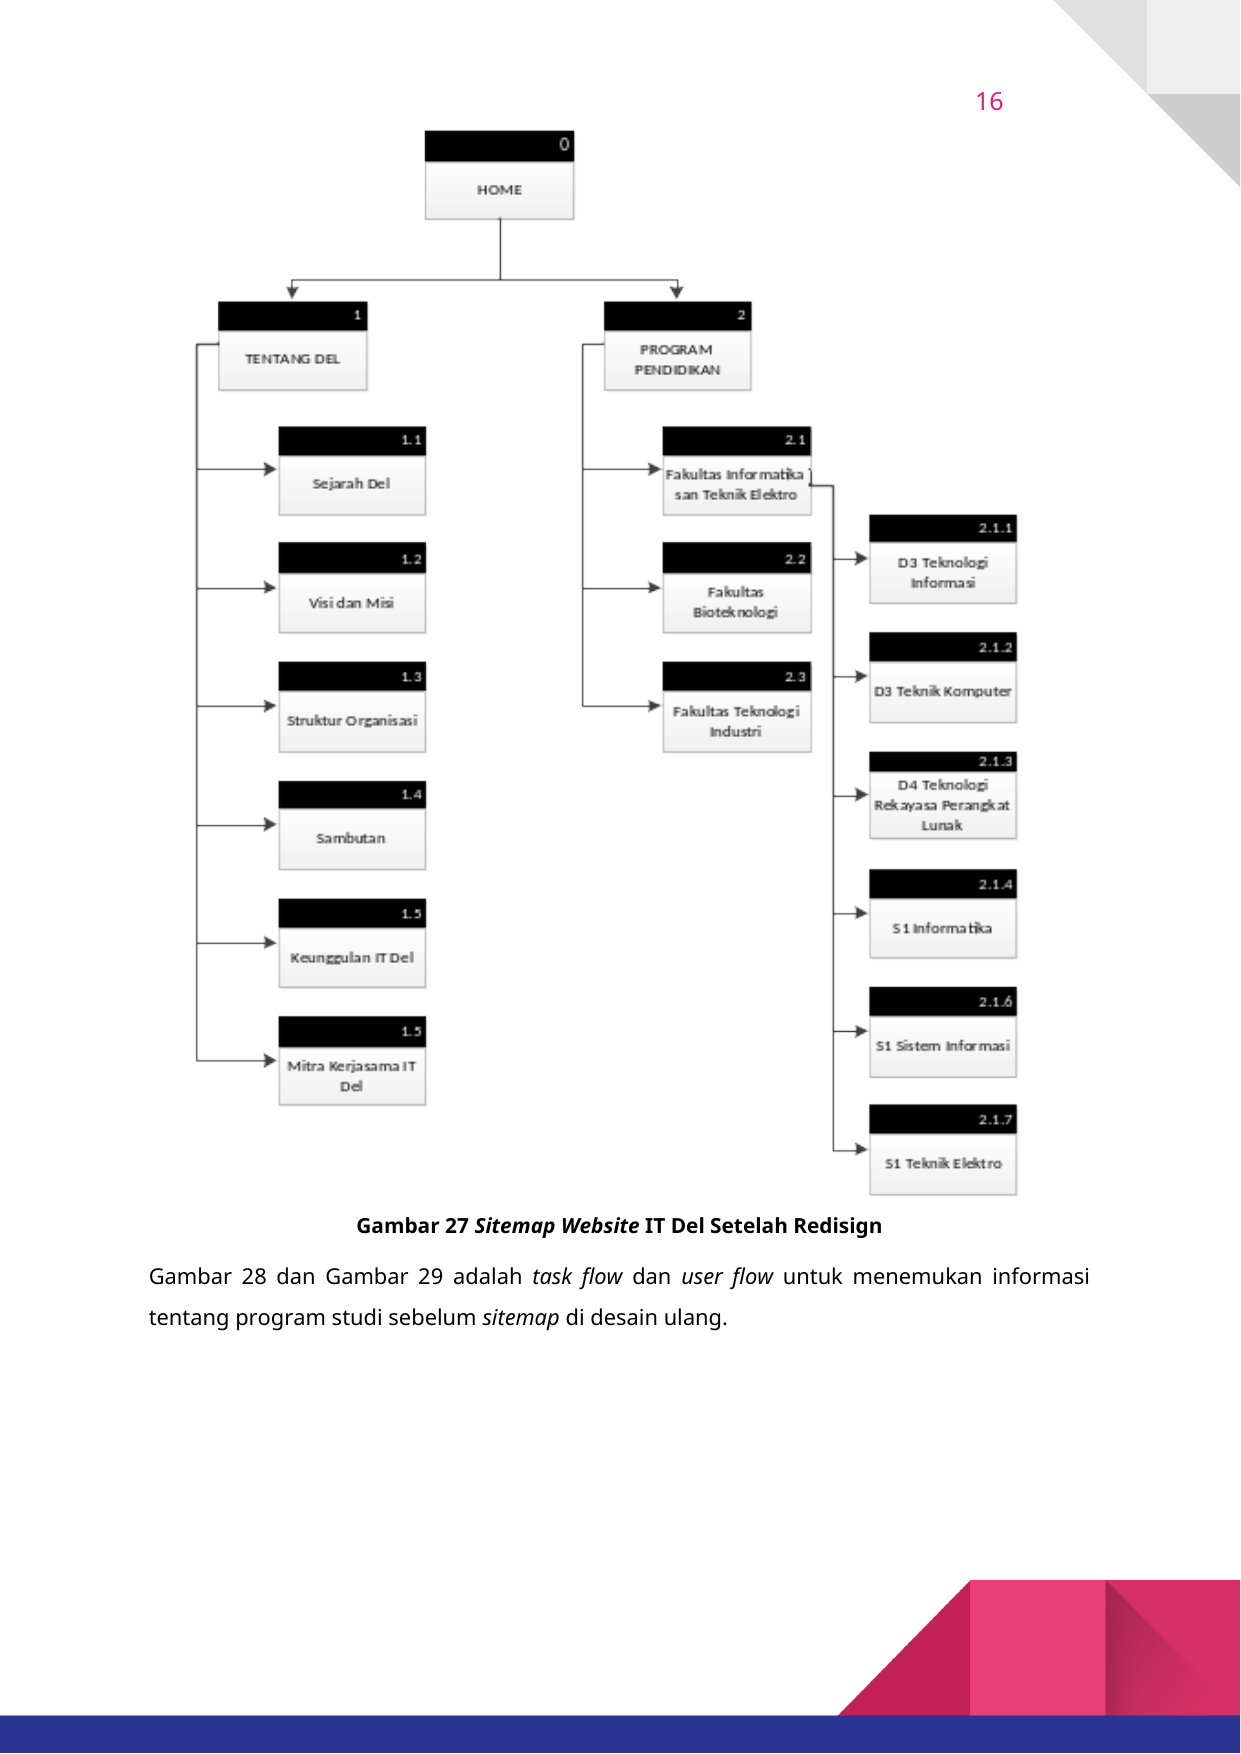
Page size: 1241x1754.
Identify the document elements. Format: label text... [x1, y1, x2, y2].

text Gambar 27 Sitemap Website IT Del Setelah Redisign [148, 1211, 1090, 1240]
picture [0, 1578, 1241, 1753]
text Gambar 28 dan Gambar 29 adalah task flow dan user flow untuk menemukan informasi tentang program studi sebelum sitemap di desain ulang. [148, 1261, 1090, 1332]
picture [1052, 0, 1241, 188]
